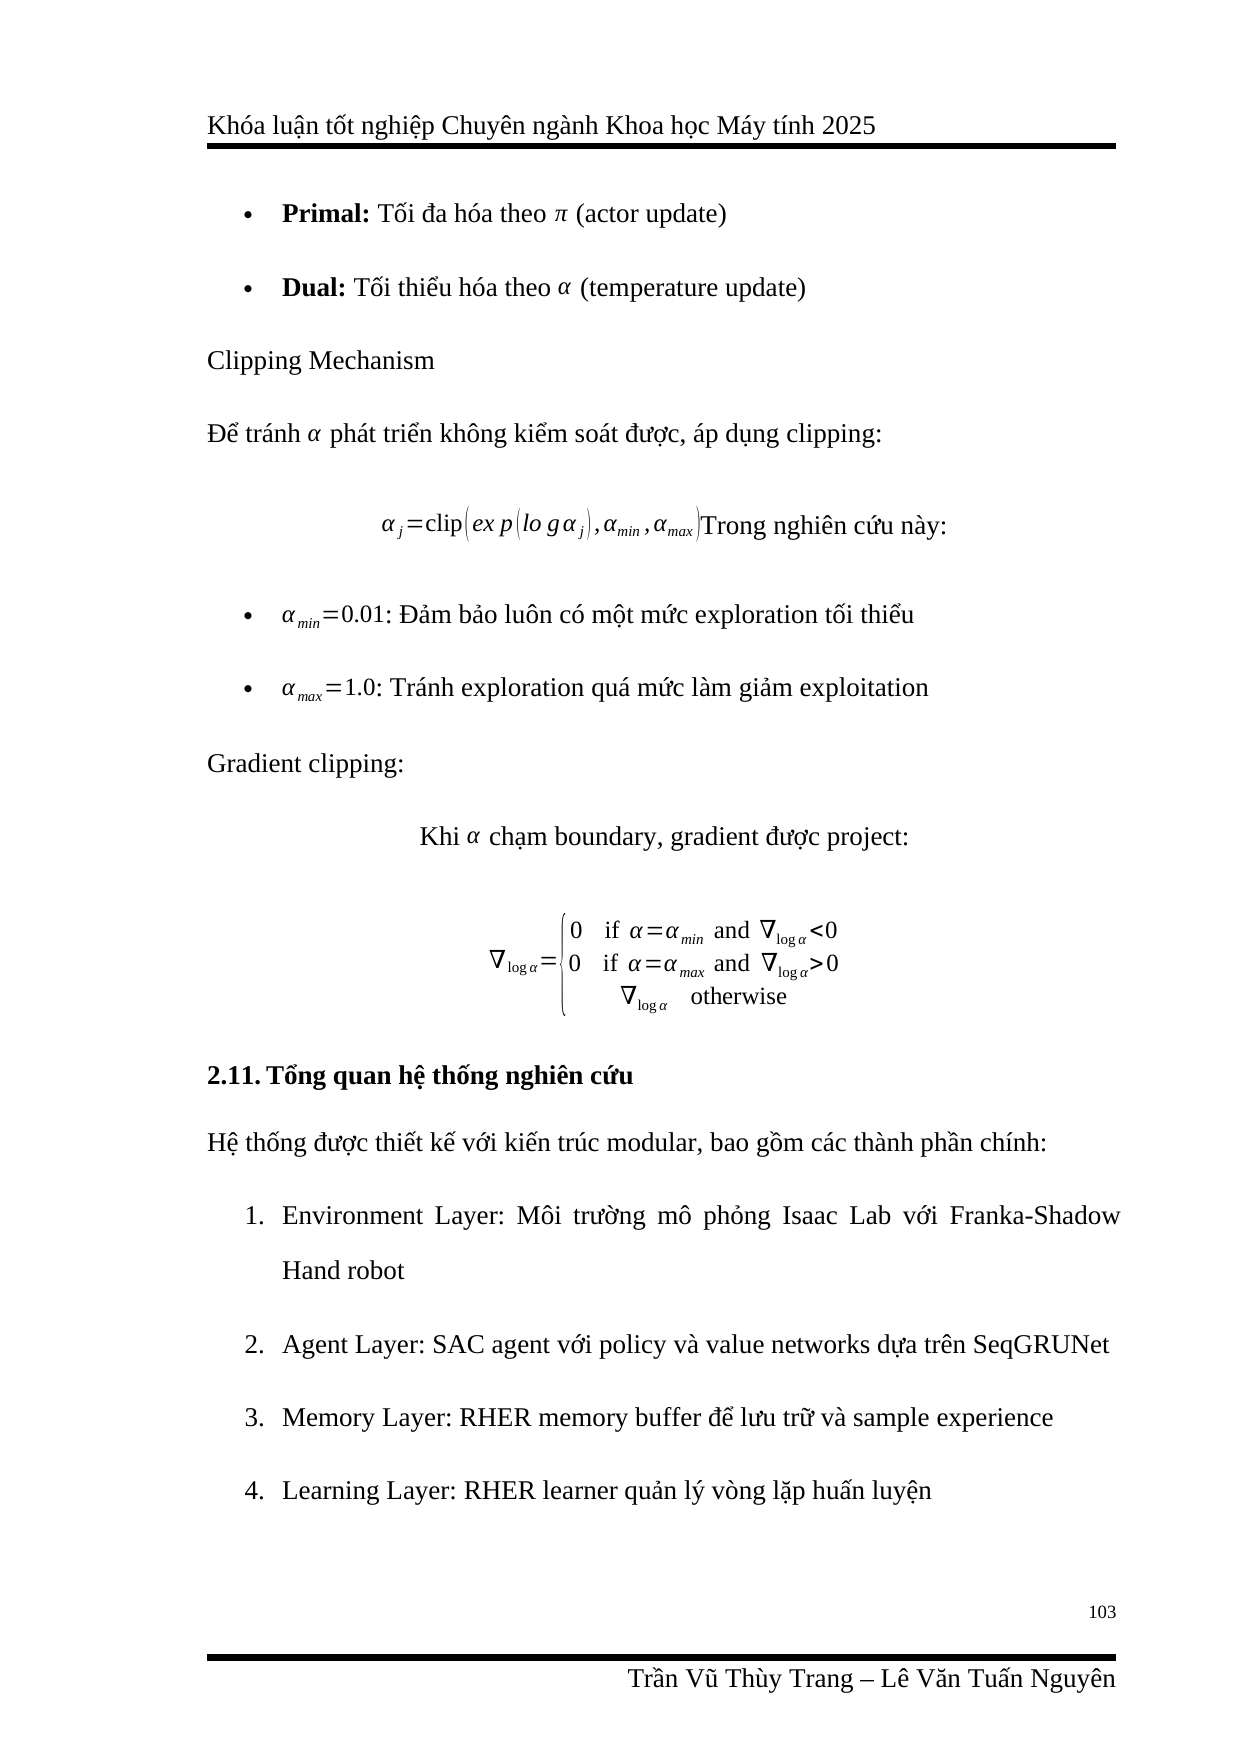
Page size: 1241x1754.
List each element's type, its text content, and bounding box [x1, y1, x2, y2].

list Agent Layer: SAC agent với policy và value networks dựa trên SeqGRUNet [244, 1325, 1122, 1362]
list Memory Layer: RHER memory buffer để lưu trữ và sample experience [244, 1398, 1122, 1435]
list Environment Layer: Môi trường mô phỏng Isaac Lab với Franka-Shadow Hand robot [244, 1196, 1122, 1288]
list Primal: Tối đa hóa theo (actor update) [244, 195, 1122, 232]
list Dual: Tối thiểu hóa theo (temperature update) [244, 268, 1122, 305]
text Hệ thống được thiết kế với kiến trúc modular, bao gồm các thành phần chính: [207, 1123, 1122, 1160]
text Trong nghiên cứu này: [207, 488, 1122, 561]
list : Đảm bảo luôn có một mức exploration tối thiểu [244, 598, 1122, 635]
subtitle Tổng quan hệ thống nghiên cứu [207, 1057, 1122, 1093]
text Khi chạm boundary, gradient được project: [207, 817, 1122, 1020]
text Clipping Mechanism [207, 341, 1122, 378]
text Để tránh phát triển không kiểm soát được, áp dụng clipping: [207, 414, 1122, 451]
text Gradient clipping: [207, 744, 1122, 781]
list : Tránh exploration quá mức làm giảm exploitation [244, 671, 1122, 708]
list Learning Layer: RHER learner quản lý vòng lặp huấn luyện [244, 1471, 1122, 1508]
